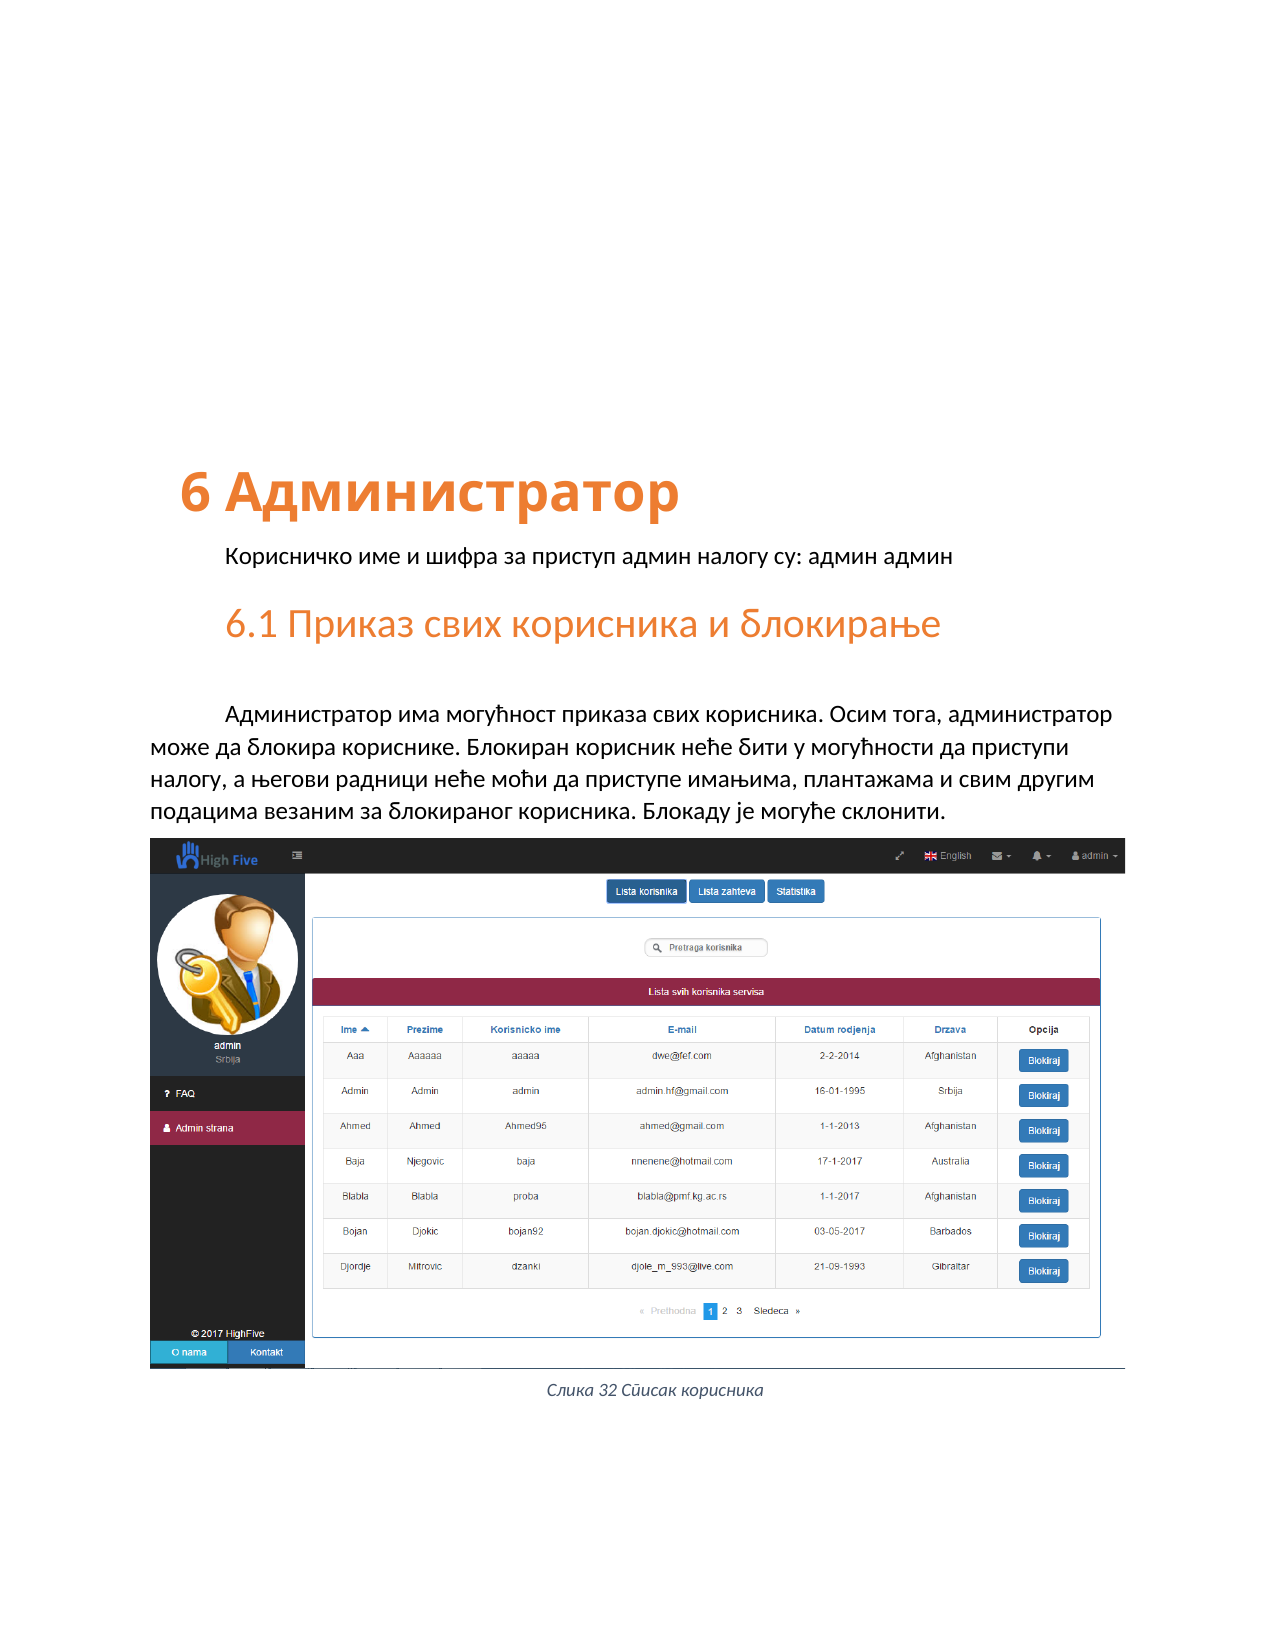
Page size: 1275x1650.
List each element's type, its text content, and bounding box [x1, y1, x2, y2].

text Администратор има могућност приказа свих корисника. Осим тога, администратор може да блокира кориснике. Блокиран корисник неће бити у могућности да приступи налогу, а његови радници неће моћи да приступе имањима, плантажама и свим другим подацима везаним за блокираног корисника. Блокаду је могуће склонити. [150, 698, 1125, 826]
subtitle 6 Администратор [150, 454, 1125, 527]
text 6.1 Приказ свих корисника и блокирање [150, 597, 1125, 648]
picture [150, 838, 1125, 1369]
text Корисничко име и шифра за приступ админ налогу су: админ админ [150, 540, 1125, 571]
